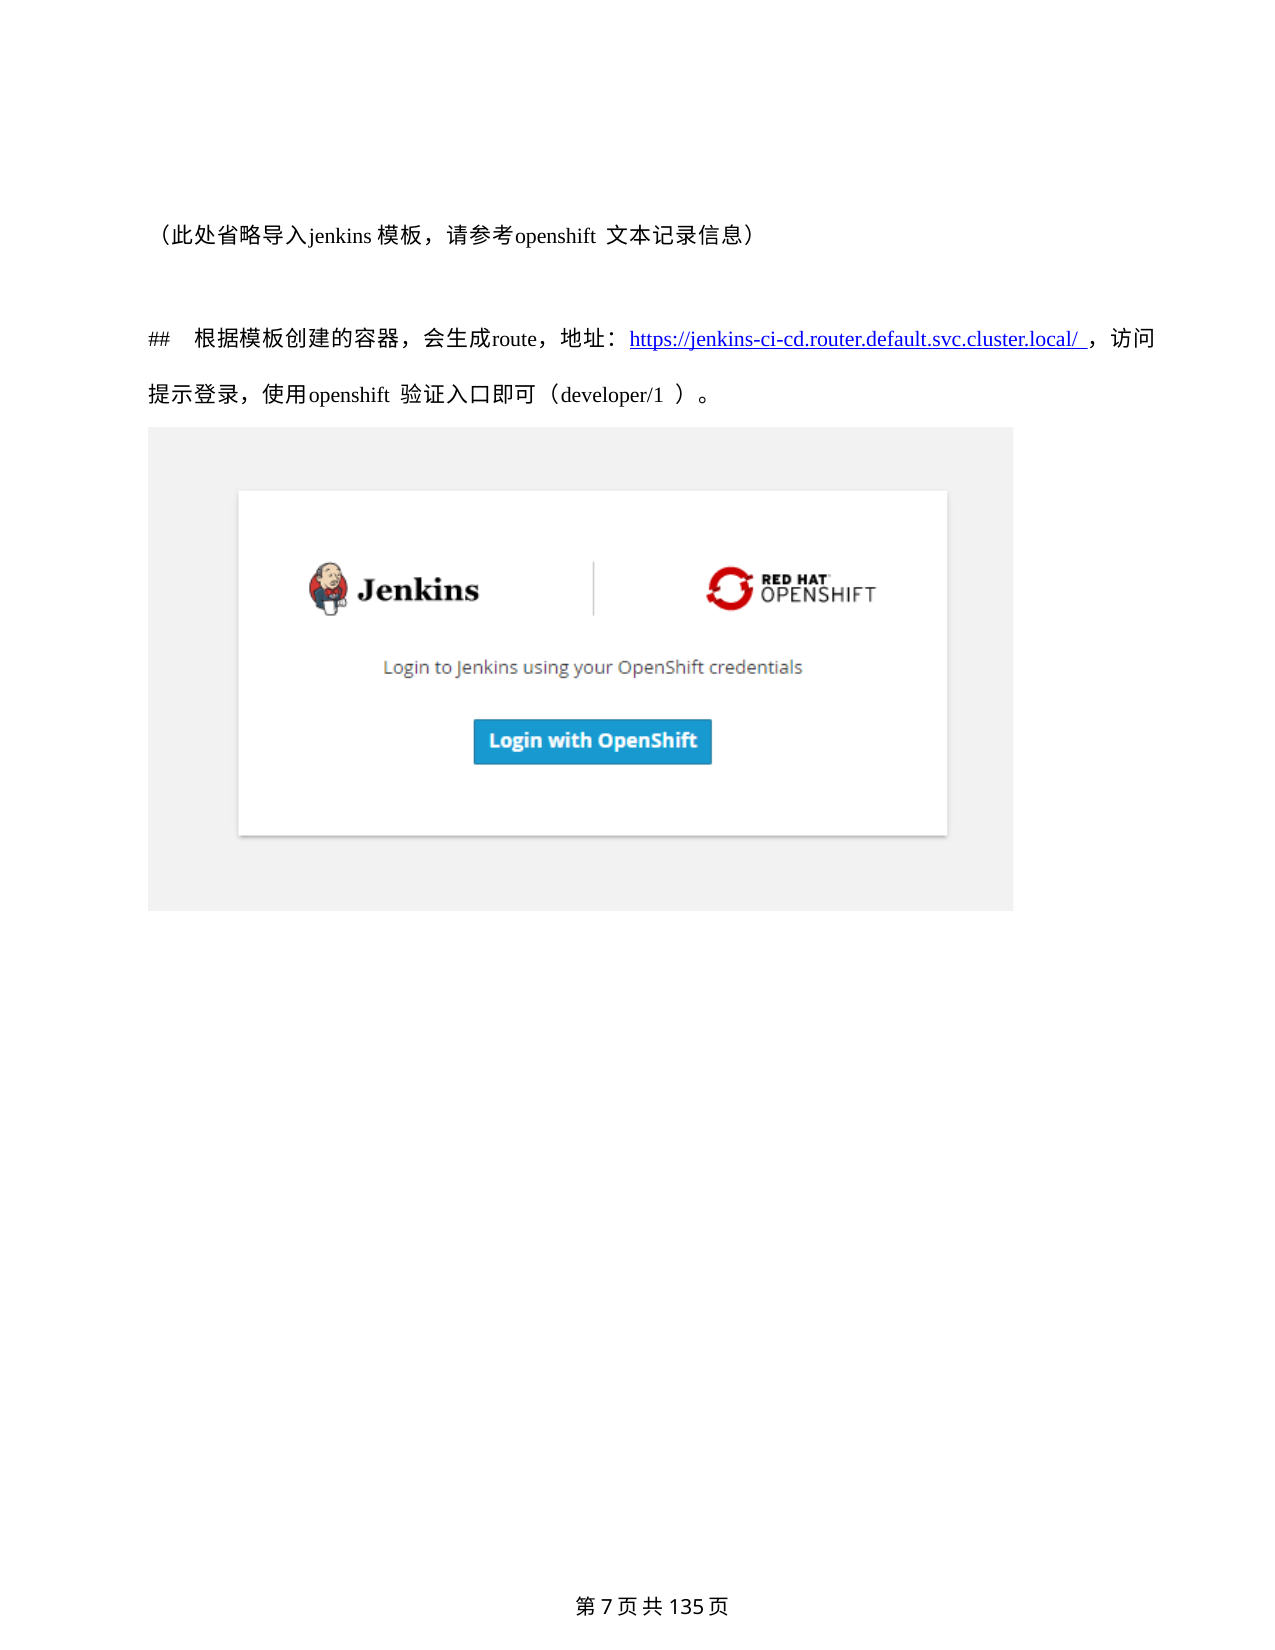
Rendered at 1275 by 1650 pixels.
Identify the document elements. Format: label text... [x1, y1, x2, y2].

text （此处省略导入jenkins模板，请参考openshift文本记录信息） [148, 215, 1156, 252]
text ## 根据模板创建的容器，会生成route，地址：https://jenkins-ci-cd.router.default.svc.cluster.local/，访问提示登录，使用openshift验证入口即可（developer/1）。 [148, 318, 1156, 412]
picture [148, 427, 1014, 911]
